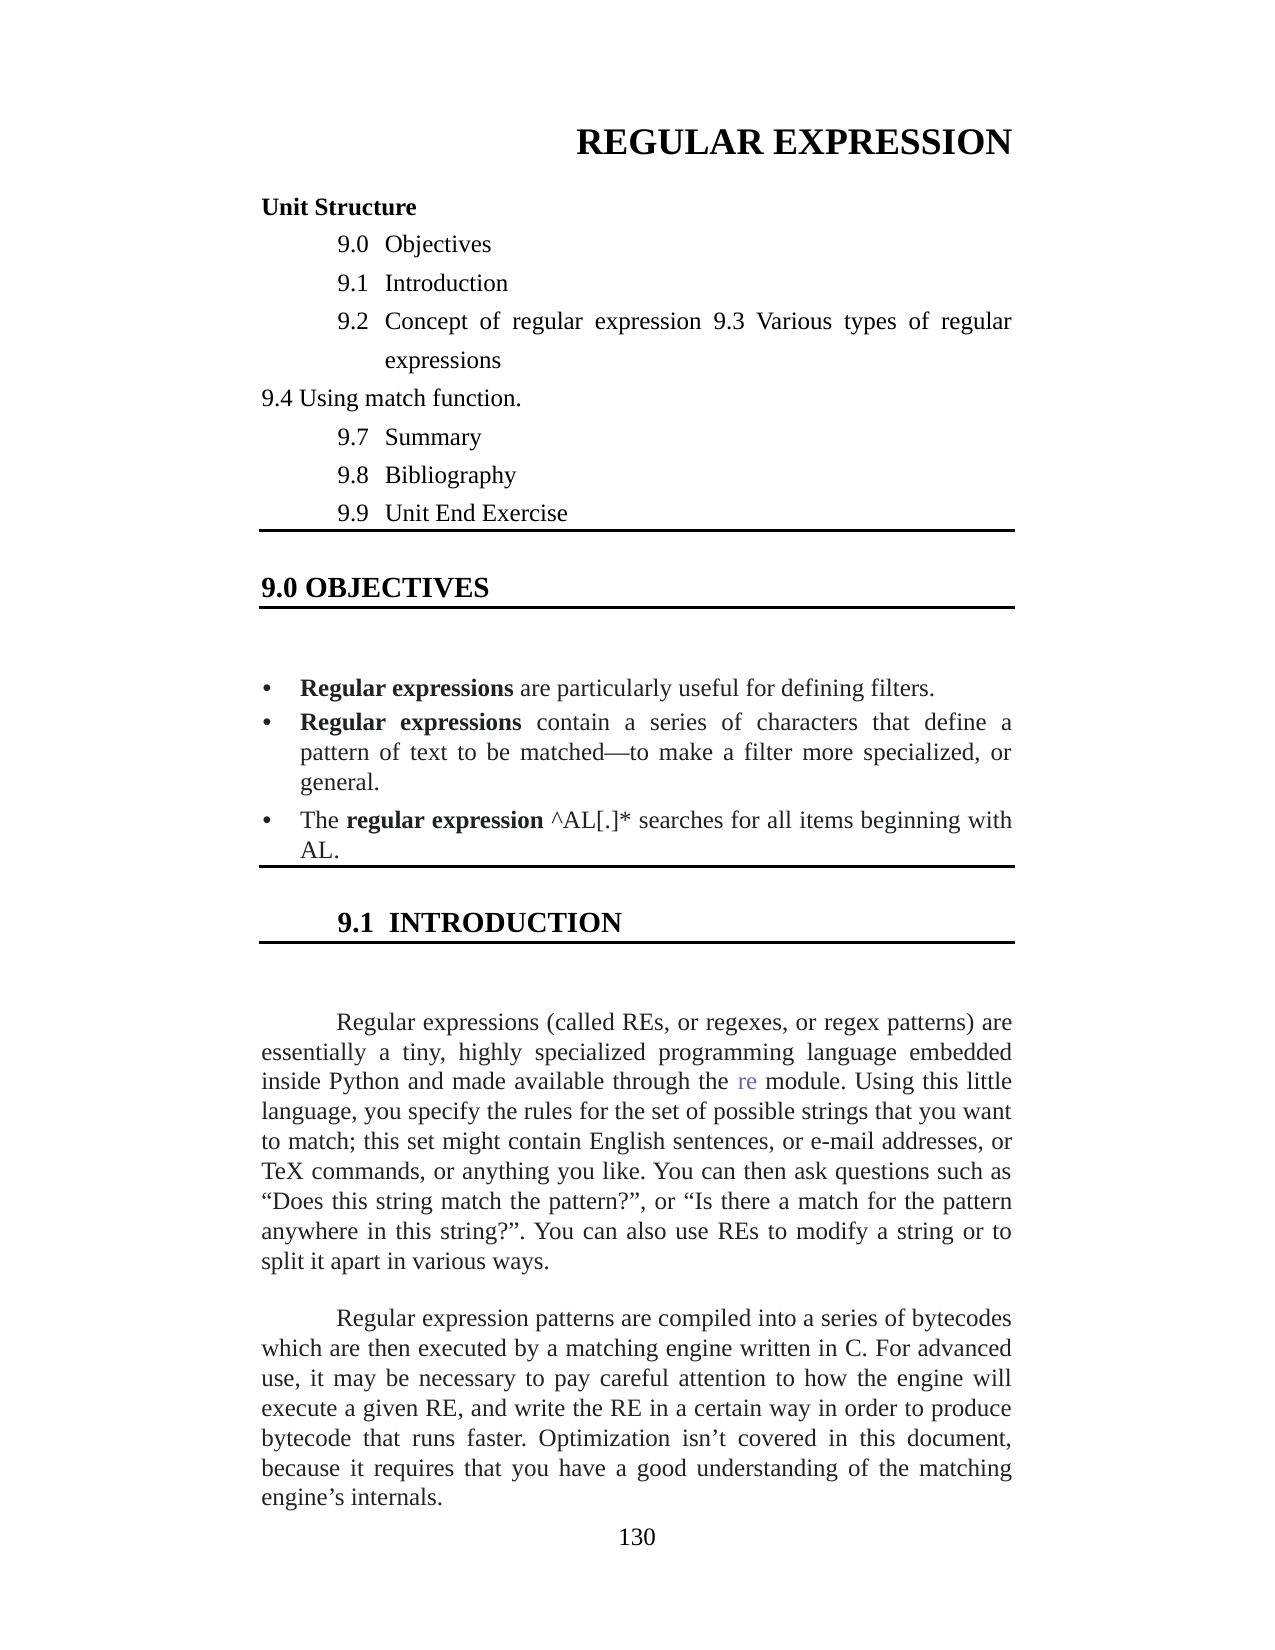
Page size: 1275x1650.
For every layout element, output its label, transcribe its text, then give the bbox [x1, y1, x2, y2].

list Bibliography [337, 460, 1013, 489]
list INTRODUCTION [337, 905, 1013, 939]
list Regular expressions are particularly useful for defining filters. [262, 673, 1013, 702]
list Regular expressions contain a series of characters that define a pattern of text to be matched—to make a filter more specialized, or general. [262, 707, 1013, 796]
text 9.0 OBJECTIVES [261, 570, 1013, 603]
list Concept of regular expression 9.3 Various types of regular expressions [337, 306, 1013, 373]
text Regular expression patterns are compiled into a series of bytecodes which are then executed by a matching engine written in C. For advanced use, it may be necessary to pay careful attention to how the engine will execute a given RE, and write the RE in a certain way in order to produce bytecode that runs faster. Optimization isn’t covered in this document, because it requires that you have a good understanding of the matching engine’s internals. [261, 1303, 1013, 1511]
text Regular expressions (called REs, or regexes, or regex patterns) are essentially a tiny, highly specialized programming language embedded inside Python and made available through the re module. Using this little language, you specify the rules for the set of possible strings that you want to match; this set might contain English sentences, or e-mail addresses, or TeX commands, or anything you like. You can then ask questions such as “Does this string match the pattern?”, or “Is there a match for the pattern anywhere in this string?”. You can also use REs to modify a string or to split it apart in various ways. [261, 1007, 1013, 1274]
list Unit End Exercise [337, 498, 1013, 527]
list Introduction [337, 268, 1013, 297]
text REGULAR EXPRESSION [534, 123, 1012, 163]
text Unit Structure [261, 192, 1013, 221]
list Summary [337, 422, 1013, 450]
list Objectives [337, 229, 1013, 258]
text 9.4 Using match function. [261, 383, 1013, 412]
list The regular expression ^AL[.]* searches for all items beginning with AL. [262, 805, 1013, 864]
